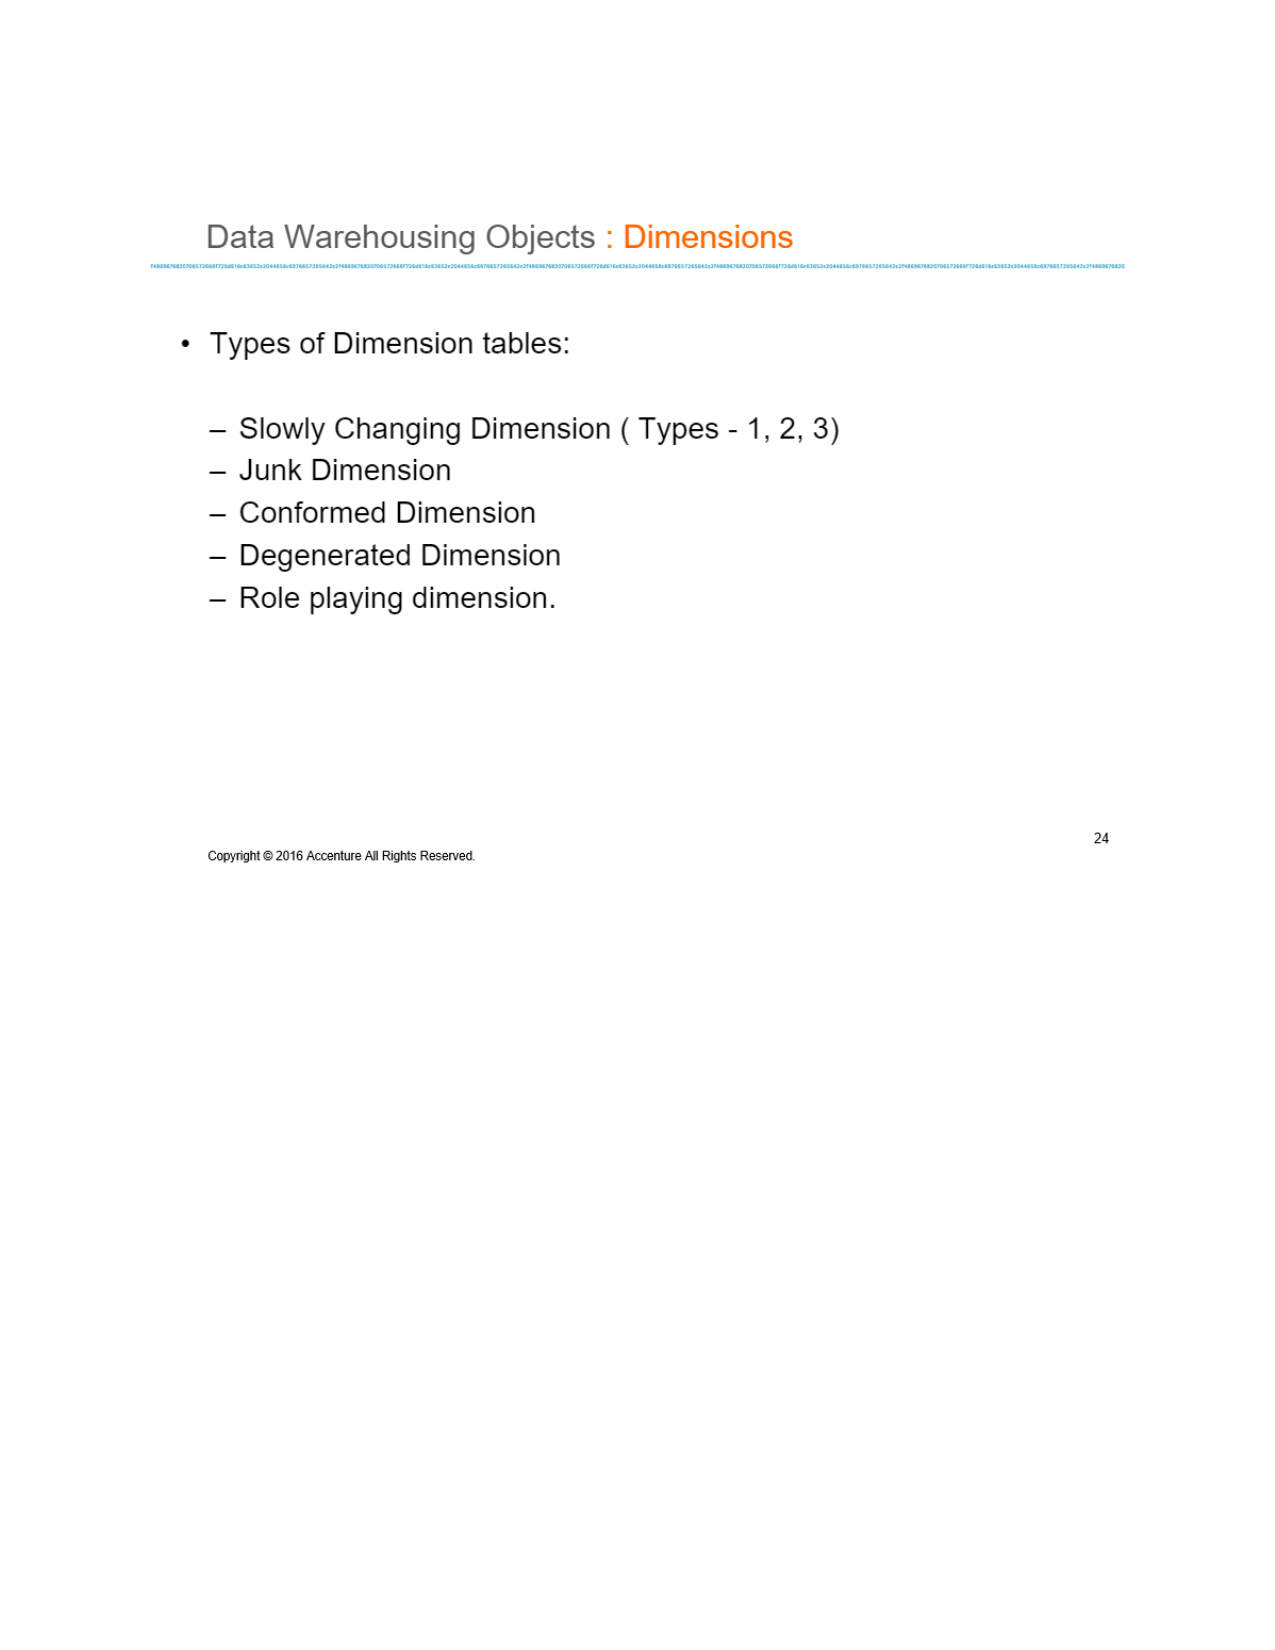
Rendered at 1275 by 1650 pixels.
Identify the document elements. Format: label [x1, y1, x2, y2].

picture [150, 150, 1125, 871]
